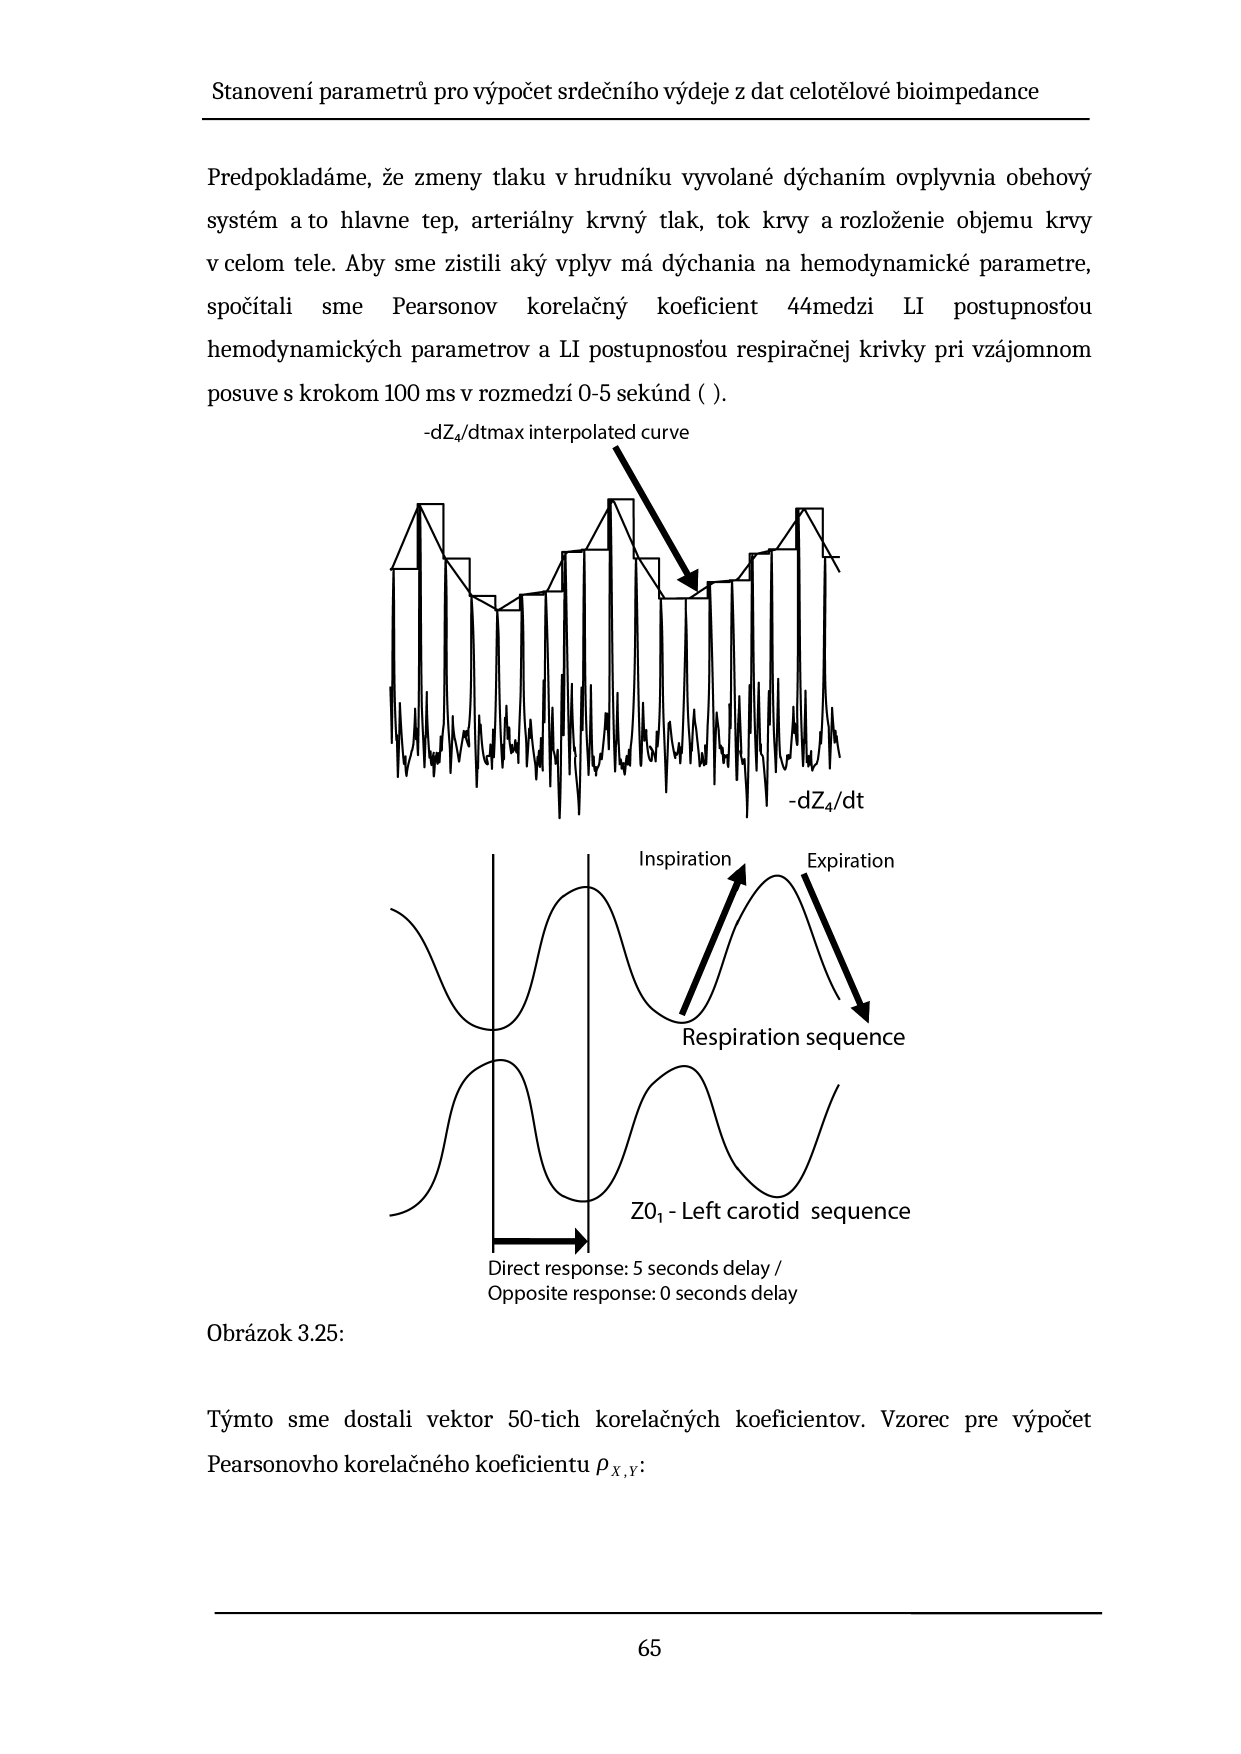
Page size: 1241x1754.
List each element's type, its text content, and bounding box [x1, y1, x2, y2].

text Týmto sme dostali vektor 50-tich korelačných koeficientov. Vzorec pre výpočet Pearsonovho korelačného koeficientu : [207, 1405, 1092, 1480]
picture [389, 421, 911, 1305]
text Predpokladáme, že zmeny tlaku v hrudníku vyvolané dýchaním ovplyvnia obehový systém a to hlavne tep, arteriálny krvný tlak, tok krvy a rozloženie objemu krvy v celom tele. Aby sme zistili aký vplyv má dýchania na hemodynamické parametre, spočítali sme Pearsonov korelačný koeficient 44medzi LI postupnosťou hemodynamických parametrov a LI postupnosťou respiračnej krivky pri vzájomnom posuve s krokom 100 ms v rozmedzí 0-5 sekúnd ( ). [207, 163, 1092, 407]
